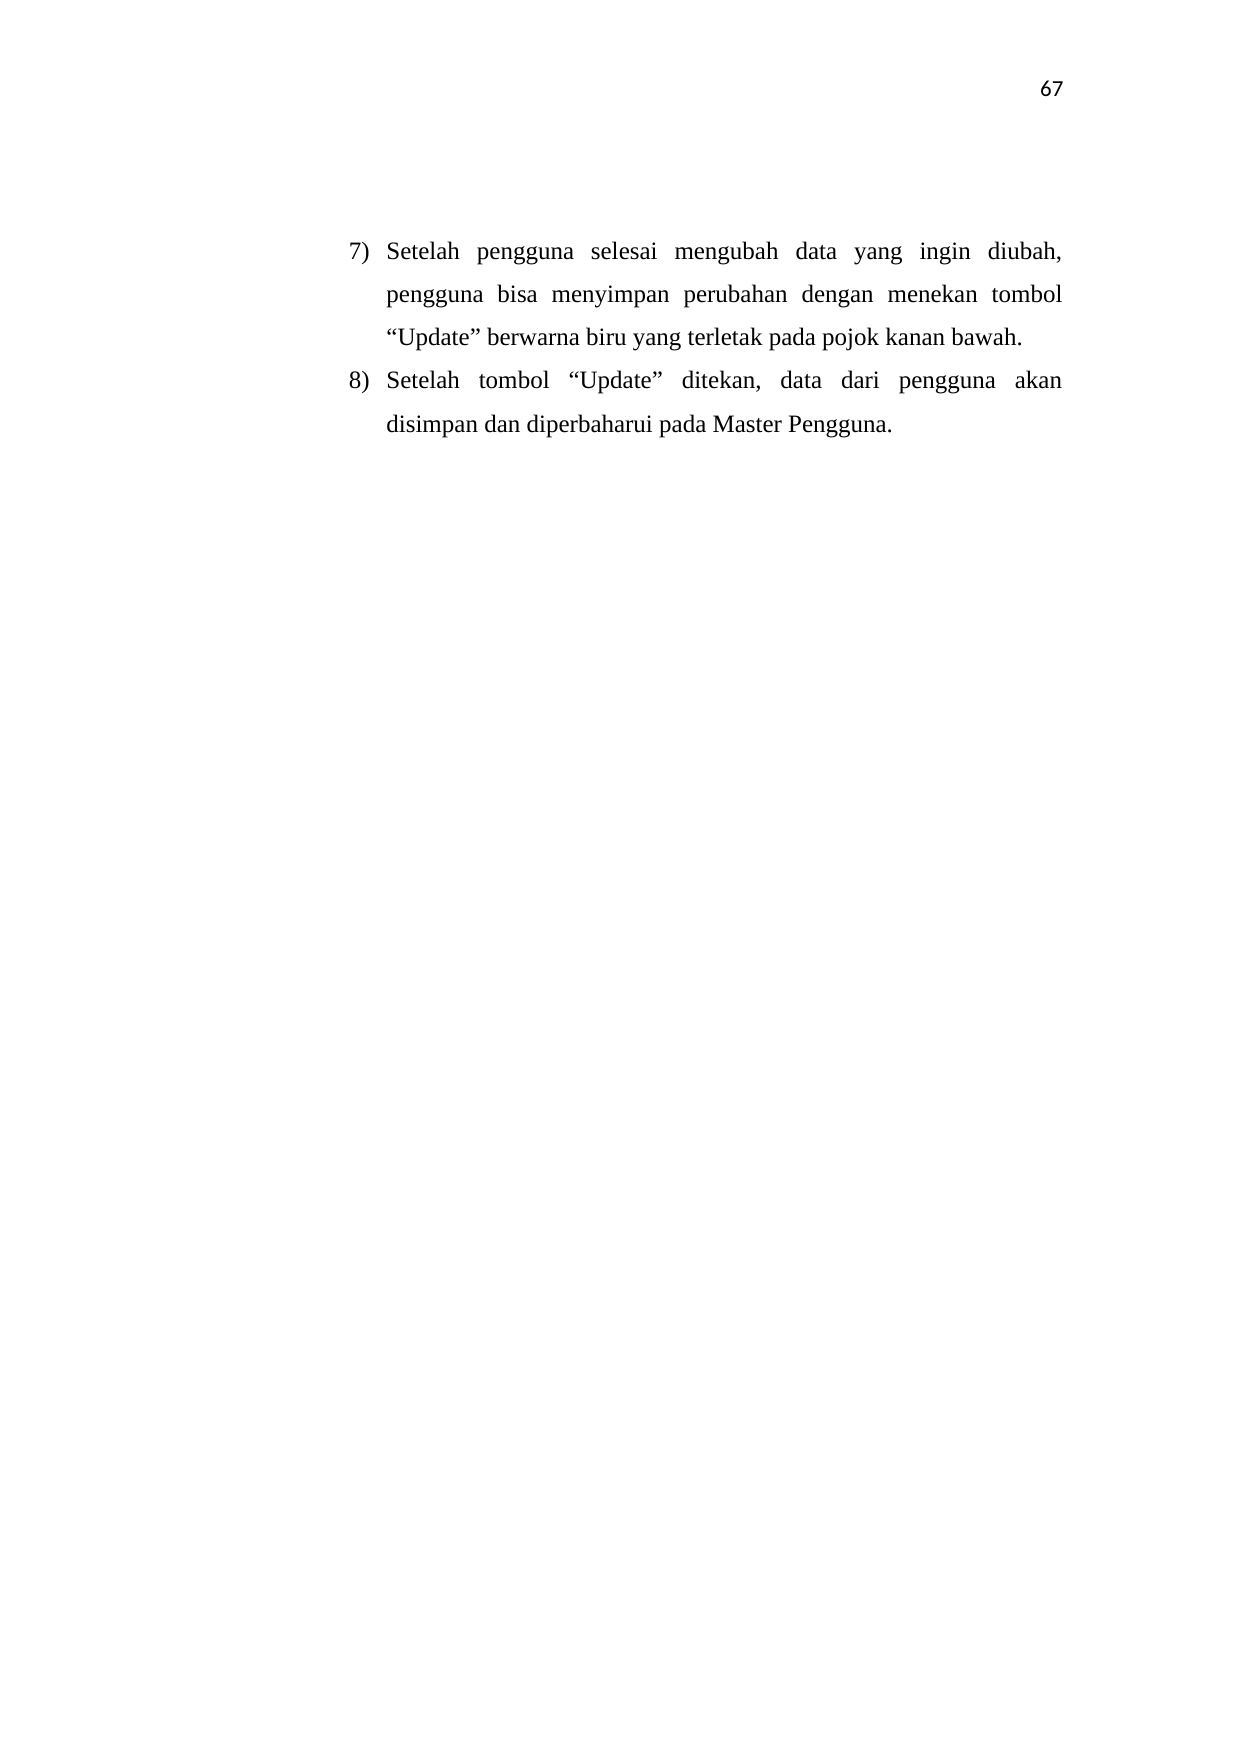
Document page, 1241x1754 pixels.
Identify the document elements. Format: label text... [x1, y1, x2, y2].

list Setelah tombol “Update” ditekan, data dari pengguna akan disimpan dan diperbaharui pada Master Pengguna. [349, 366, 1063, 437]
list Setelah pengguna selesai mengubah data yang ingin diubah, pengguna bisa menyimpan perubahan dengan menekan tombol “Update” berwarna biru yang terletak pada pojok kanan bawah. [349, 236, 1063, 351]
